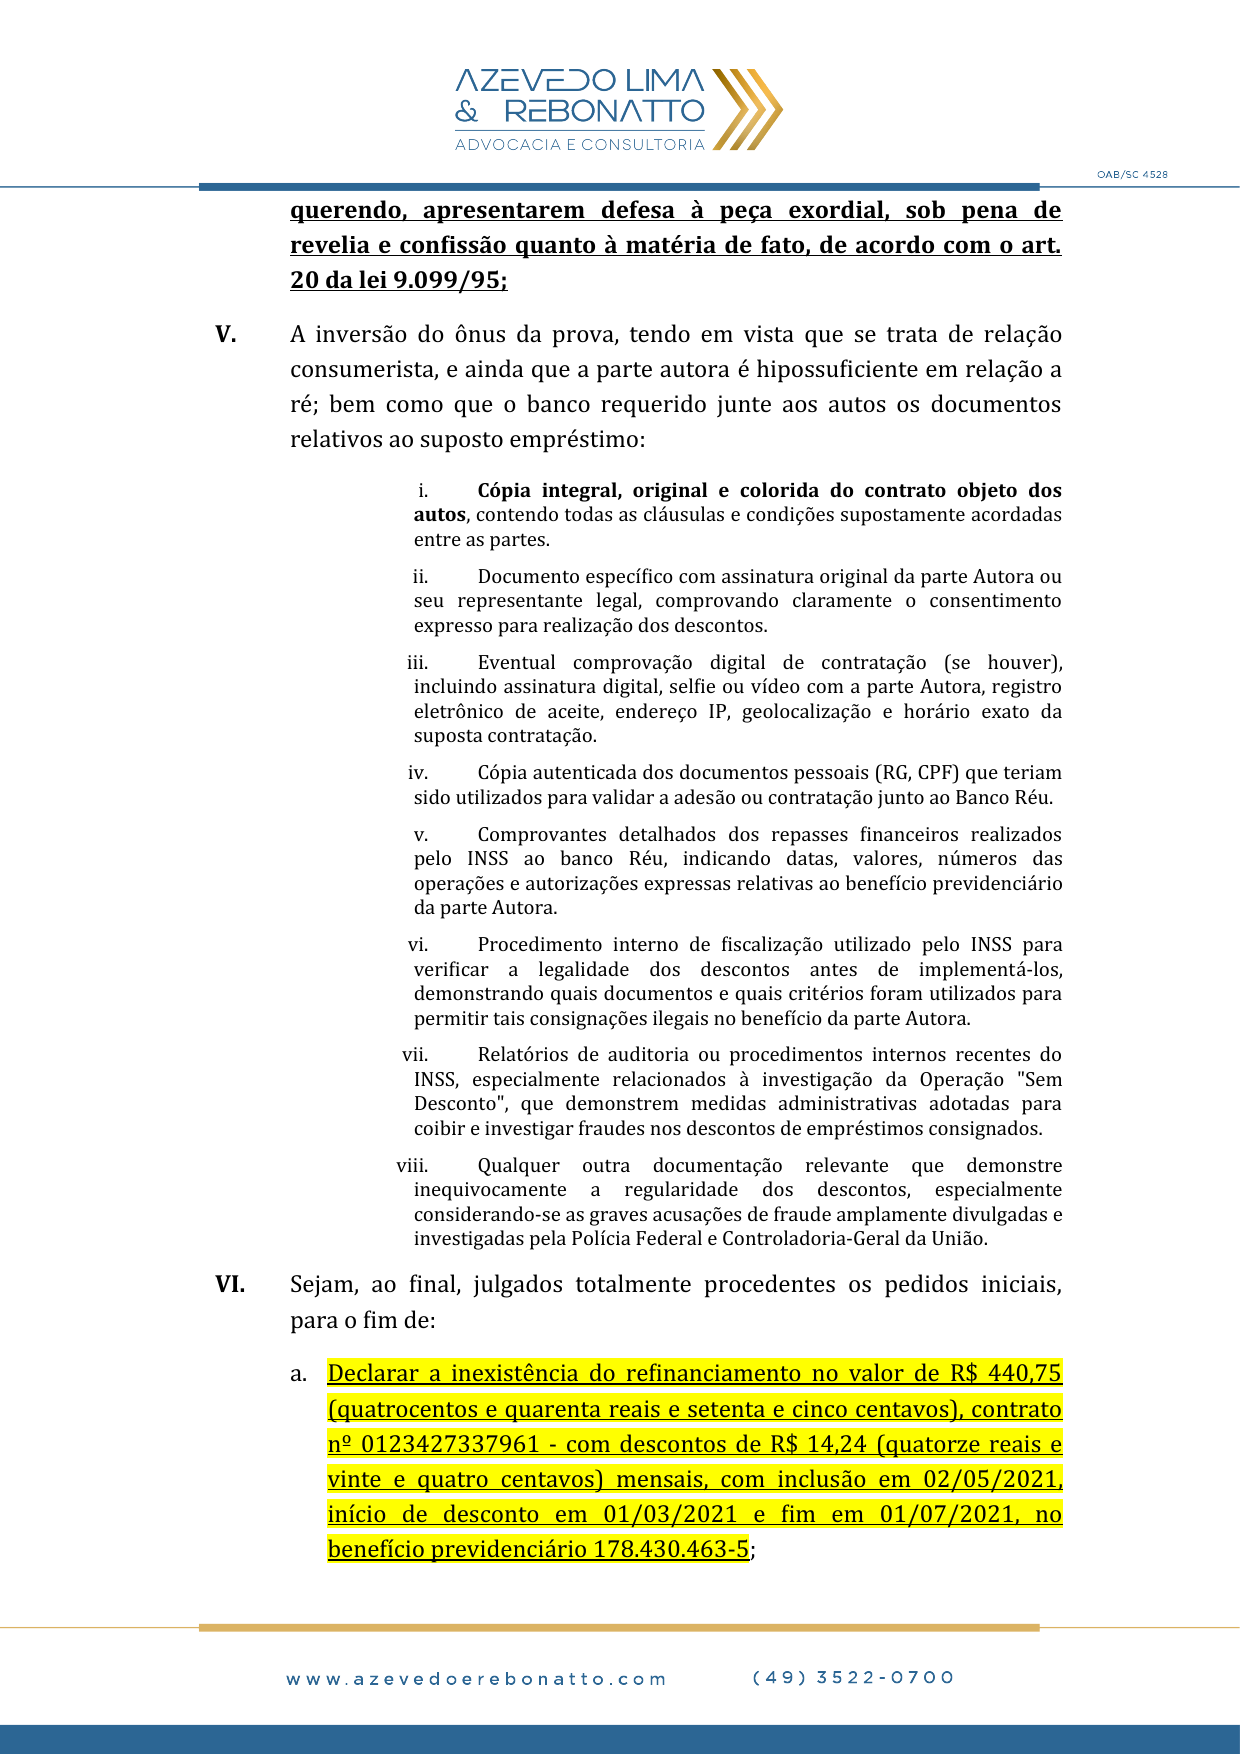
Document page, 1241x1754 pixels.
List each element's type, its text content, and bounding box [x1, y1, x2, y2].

list Comprovantes detalhados dos repasses financeiros realizados pelo INSS ao banco Réu, indicando datas, valores, números das operações e autorizações expressas relativas ao benefício previdenciário da parte Autora. [413, 821, 1063, 919]
list Declarar a inexistência do refinanciamento no valor de R$ 440,75 (quatrocentos e quarenta reais e setenta e cinco centavos), contrato nº 0123427337961 - com descontos de R$ 14,24 (quatorze reais e vinte e quatro centavos) mensais, com inclusão em 02/05/2021, início de desconto em 01/03/2021 e fim em 01/07/2021, no benefício previdenciário 178.430.463-5; [290, 1358, 1063, 1563]
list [215, 194, 1063, 294]
list Procedimento interno de fiscalização utilizado pelo INSS para verificar a legalidade dos descontos antes de implementá-los, demonstrando quais documentos e quais critérios foram utilizados para permitir tais consignações ilegais no benefício da parte Autora. [413, 932, 1063, 1029]
list Documento específico com assinatura original da parte Autora ou seu representante legal, comprovando claramente o consentimento expresso para realização dos descontos. [413, 563, 1063, 637]
picture [0, 0, 1240, 1754]
list Relatórios de auditoria ou procedimentos internos recentes do INSS, especialmente relacionados à investigação da Operação "Sem Desconto", que demonstrem medidas administrativas adotadas para coibir e investigar fraudes nos descontos de empréstimos consignados. [413, 1042, 1063, 1140]
list Qualquer outra documentação relevante que demonstre inequivocamente a regularidade dos descontos, especialmente considerando-se as graves acusações de fraude amplamente divulgadas e investigadas pela Polícia Federal e Controladoria-Geral da União. [413, 1152, 1063, 1250]
list Cópia autenticada dos documentos pessoais (RG, CPF) que teriam sido utilizados para validar a adesão ou contratação junto ao Banco Réu. [413, 760, 1063, 809]
list Sejam, ao final, julgados totalmente procedentes os pedidos iniciais, para o fim de: [215, 1269, 1063, 1333]
list Cópia integral, original e colorida do contrato objeto dos autos, contendo todas as cláusulas e condições supostamente acordadas entre as partes. [413, 477, 1063, 551]
list A inversão do ônus da prova, tendo em vista que se trata de relação consumerista, e ainda que a parte autora é hipossuficiente em relação a ré; bem como que o banco requerido junte aos autos os documentos relativos ao suposto empréstimo: [215, 318, 1063, 453]
list Eventual comprovação digital de contratação (se houver), incluindo assinatura digital, selfie ou vídeo com a parte Autora, registro eletrônico de aceite, endereço IP, geolocalização e horário exato da suposta contratação. [413, 649, 1063, 747]
